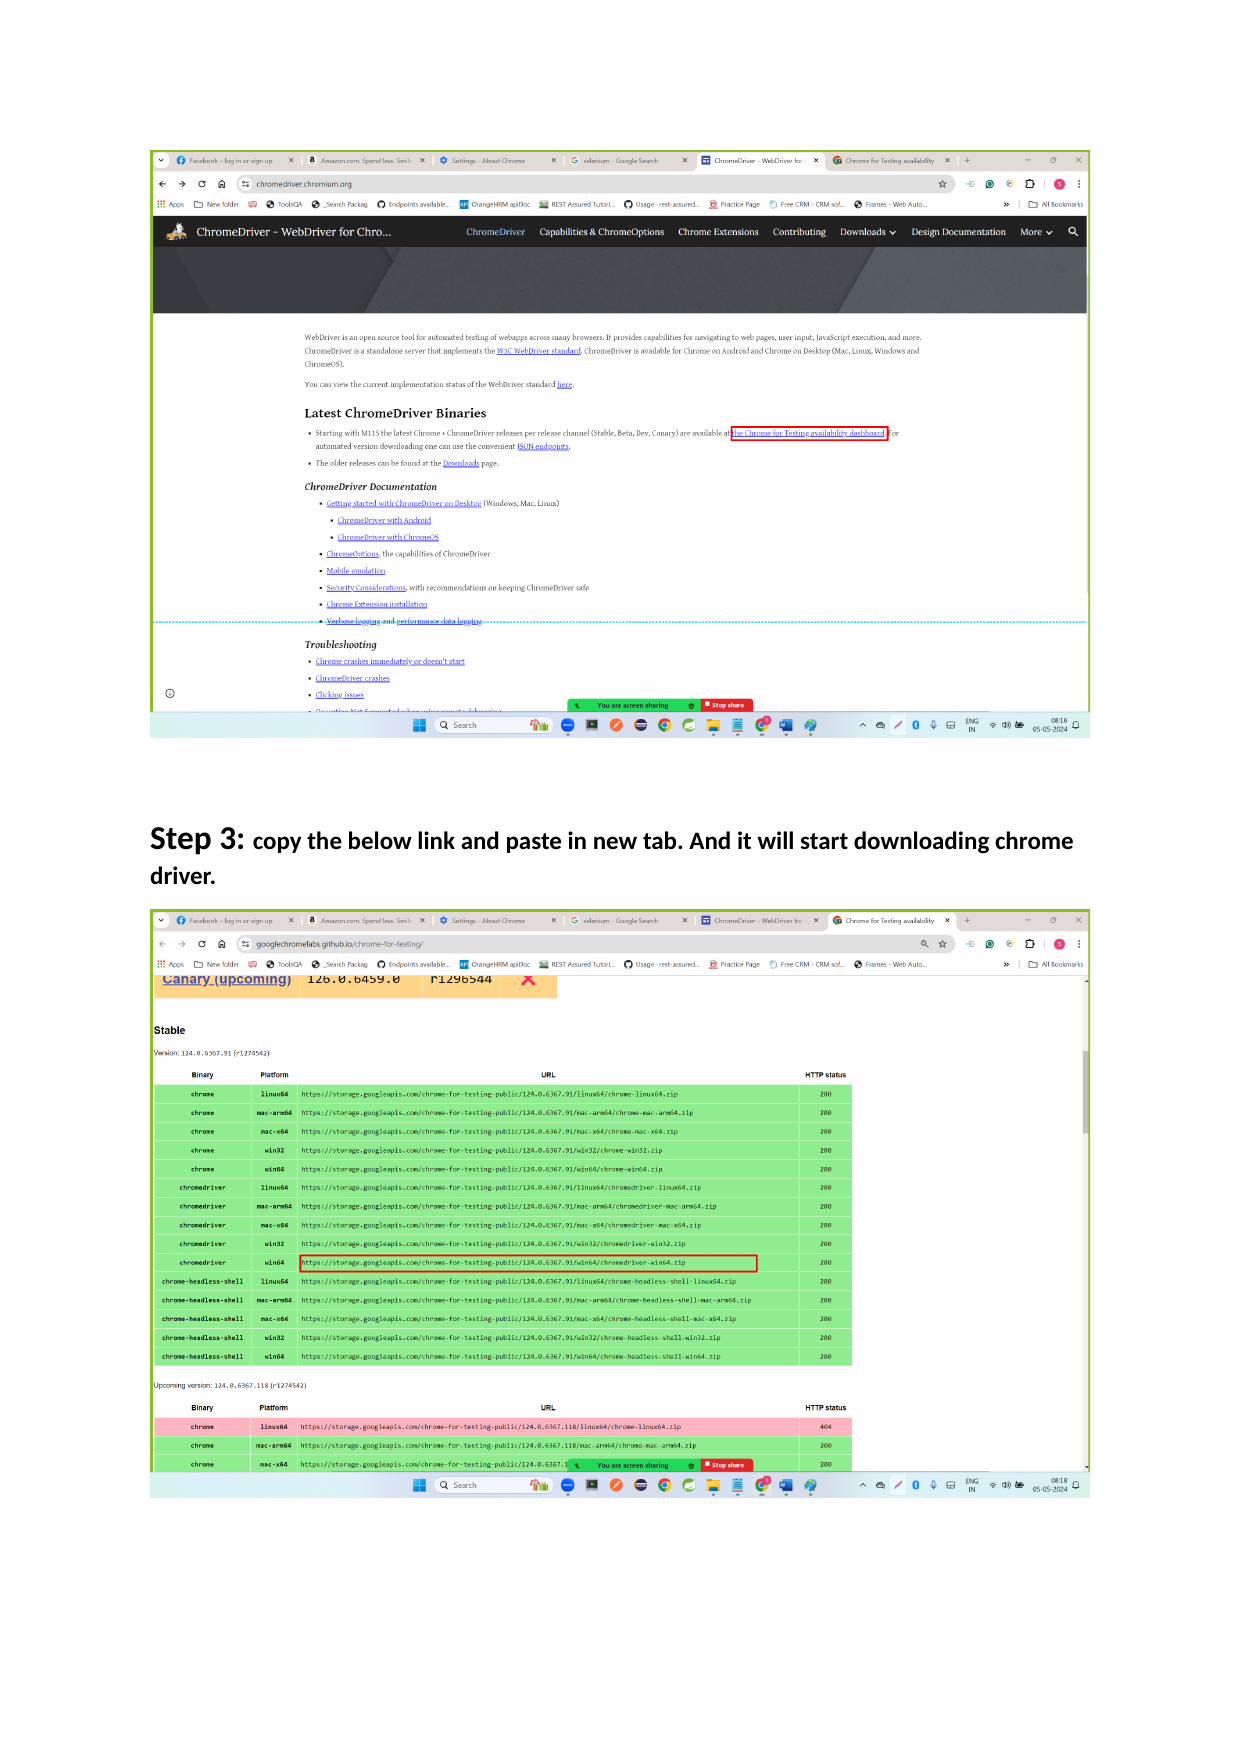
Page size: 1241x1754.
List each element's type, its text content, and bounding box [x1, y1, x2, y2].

text Step 3: copy the below link and paste in new tab. And it will start downloading chrome driver. [150, 817, 1090, 891]
picture [150, 909, 1091, 1498]
picture [150, 150, 1091, 738]
